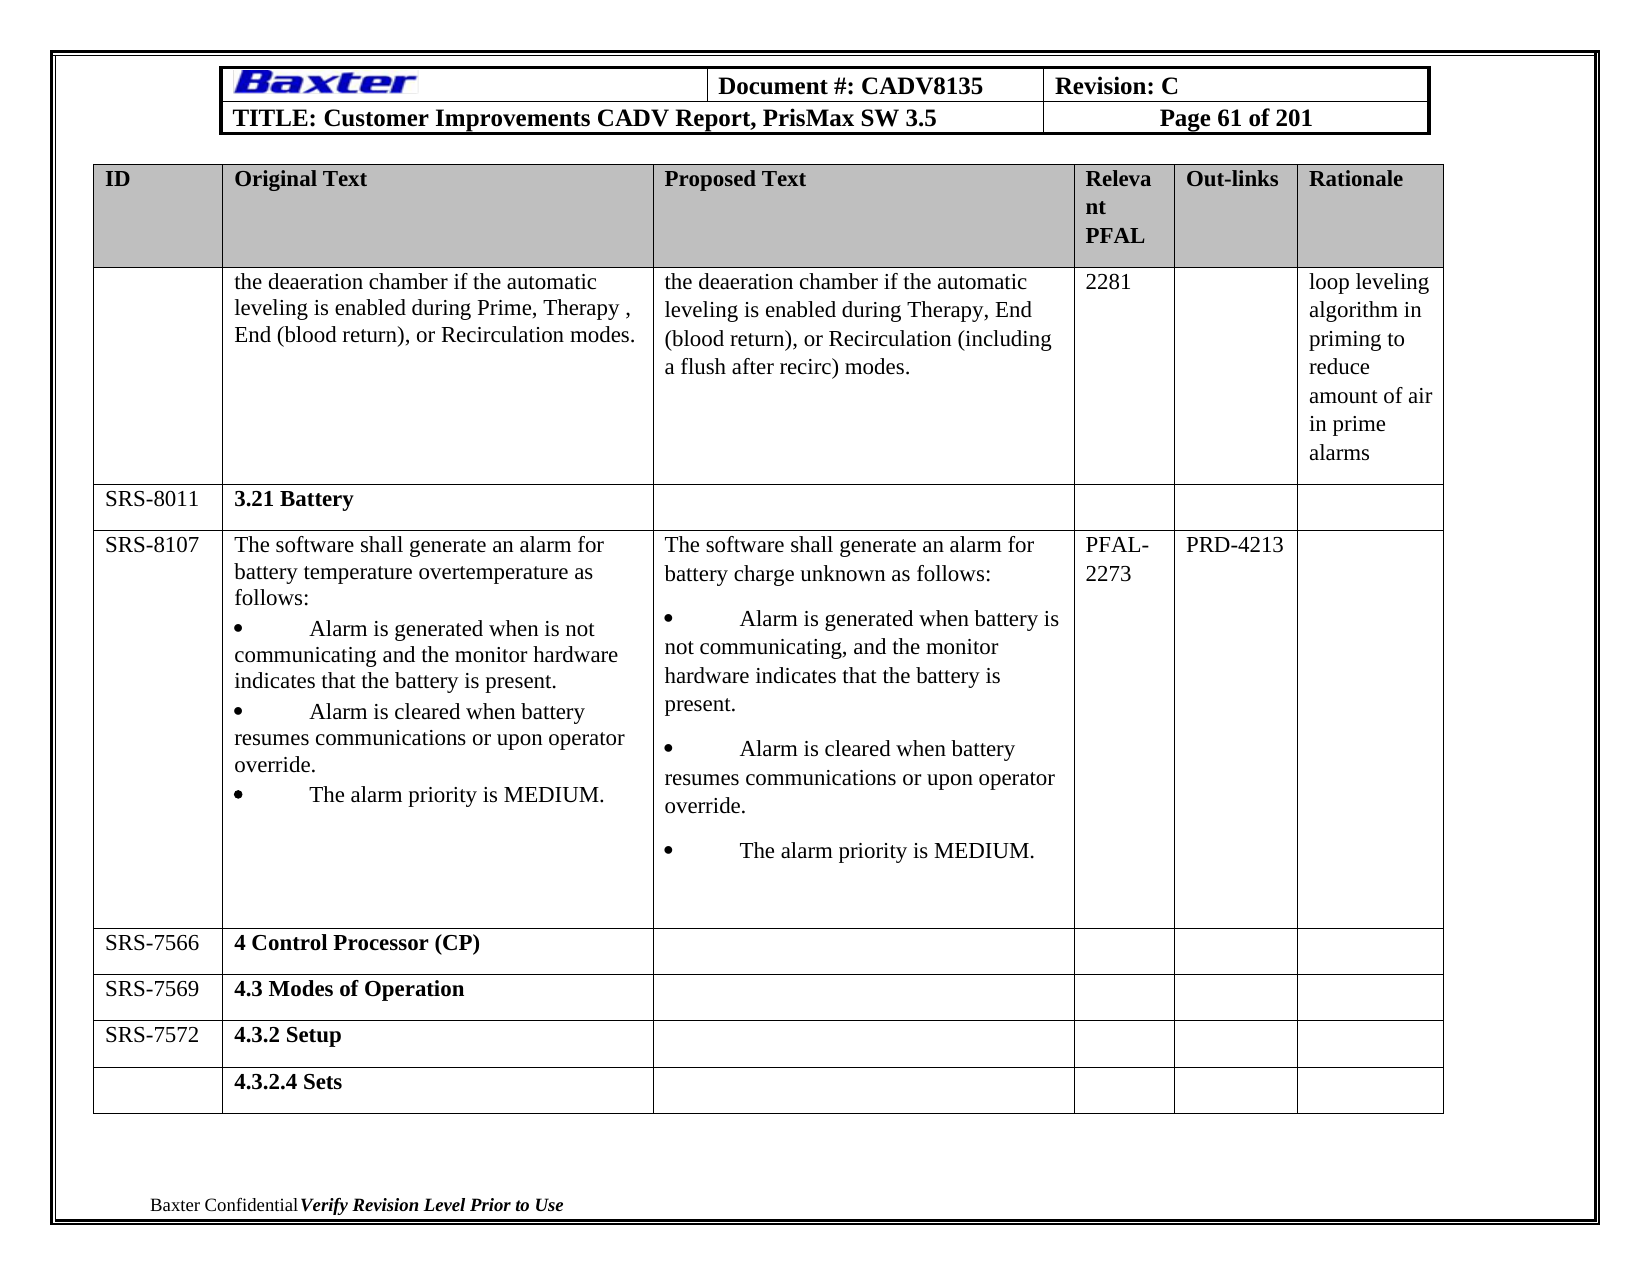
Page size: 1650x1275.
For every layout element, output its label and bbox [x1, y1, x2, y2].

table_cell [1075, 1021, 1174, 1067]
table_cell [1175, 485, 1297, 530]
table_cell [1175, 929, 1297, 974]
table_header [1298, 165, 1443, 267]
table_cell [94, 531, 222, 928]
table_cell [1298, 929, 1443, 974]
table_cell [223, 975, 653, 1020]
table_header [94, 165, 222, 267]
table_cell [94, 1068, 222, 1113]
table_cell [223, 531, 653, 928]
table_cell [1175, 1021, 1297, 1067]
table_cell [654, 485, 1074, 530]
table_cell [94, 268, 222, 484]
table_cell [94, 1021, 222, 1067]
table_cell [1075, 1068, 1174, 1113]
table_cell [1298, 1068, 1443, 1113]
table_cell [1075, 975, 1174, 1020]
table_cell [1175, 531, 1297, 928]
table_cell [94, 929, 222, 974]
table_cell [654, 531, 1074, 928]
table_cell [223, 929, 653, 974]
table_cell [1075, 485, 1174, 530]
picture [232, 70, 420, 96]
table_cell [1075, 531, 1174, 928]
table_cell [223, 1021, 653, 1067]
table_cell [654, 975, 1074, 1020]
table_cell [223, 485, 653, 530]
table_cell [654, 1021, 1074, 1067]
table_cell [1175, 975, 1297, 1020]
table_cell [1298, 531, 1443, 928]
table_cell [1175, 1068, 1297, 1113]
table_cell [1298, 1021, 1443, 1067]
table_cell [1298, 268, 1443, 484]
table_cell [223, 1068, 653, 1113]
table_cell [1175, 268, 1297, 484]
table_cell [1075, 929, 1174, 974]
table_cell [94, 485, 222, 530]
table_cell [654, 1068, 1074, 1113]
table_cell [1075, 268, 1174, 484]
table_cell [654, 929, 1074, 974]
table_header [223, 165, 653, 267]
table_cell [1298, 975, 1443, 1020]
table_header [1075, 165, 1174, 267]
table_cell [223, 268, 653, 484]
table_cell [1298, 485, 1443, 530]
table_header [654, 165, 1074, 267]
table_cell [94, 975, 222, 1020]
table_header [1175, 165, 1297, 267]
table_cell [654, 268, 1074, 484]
